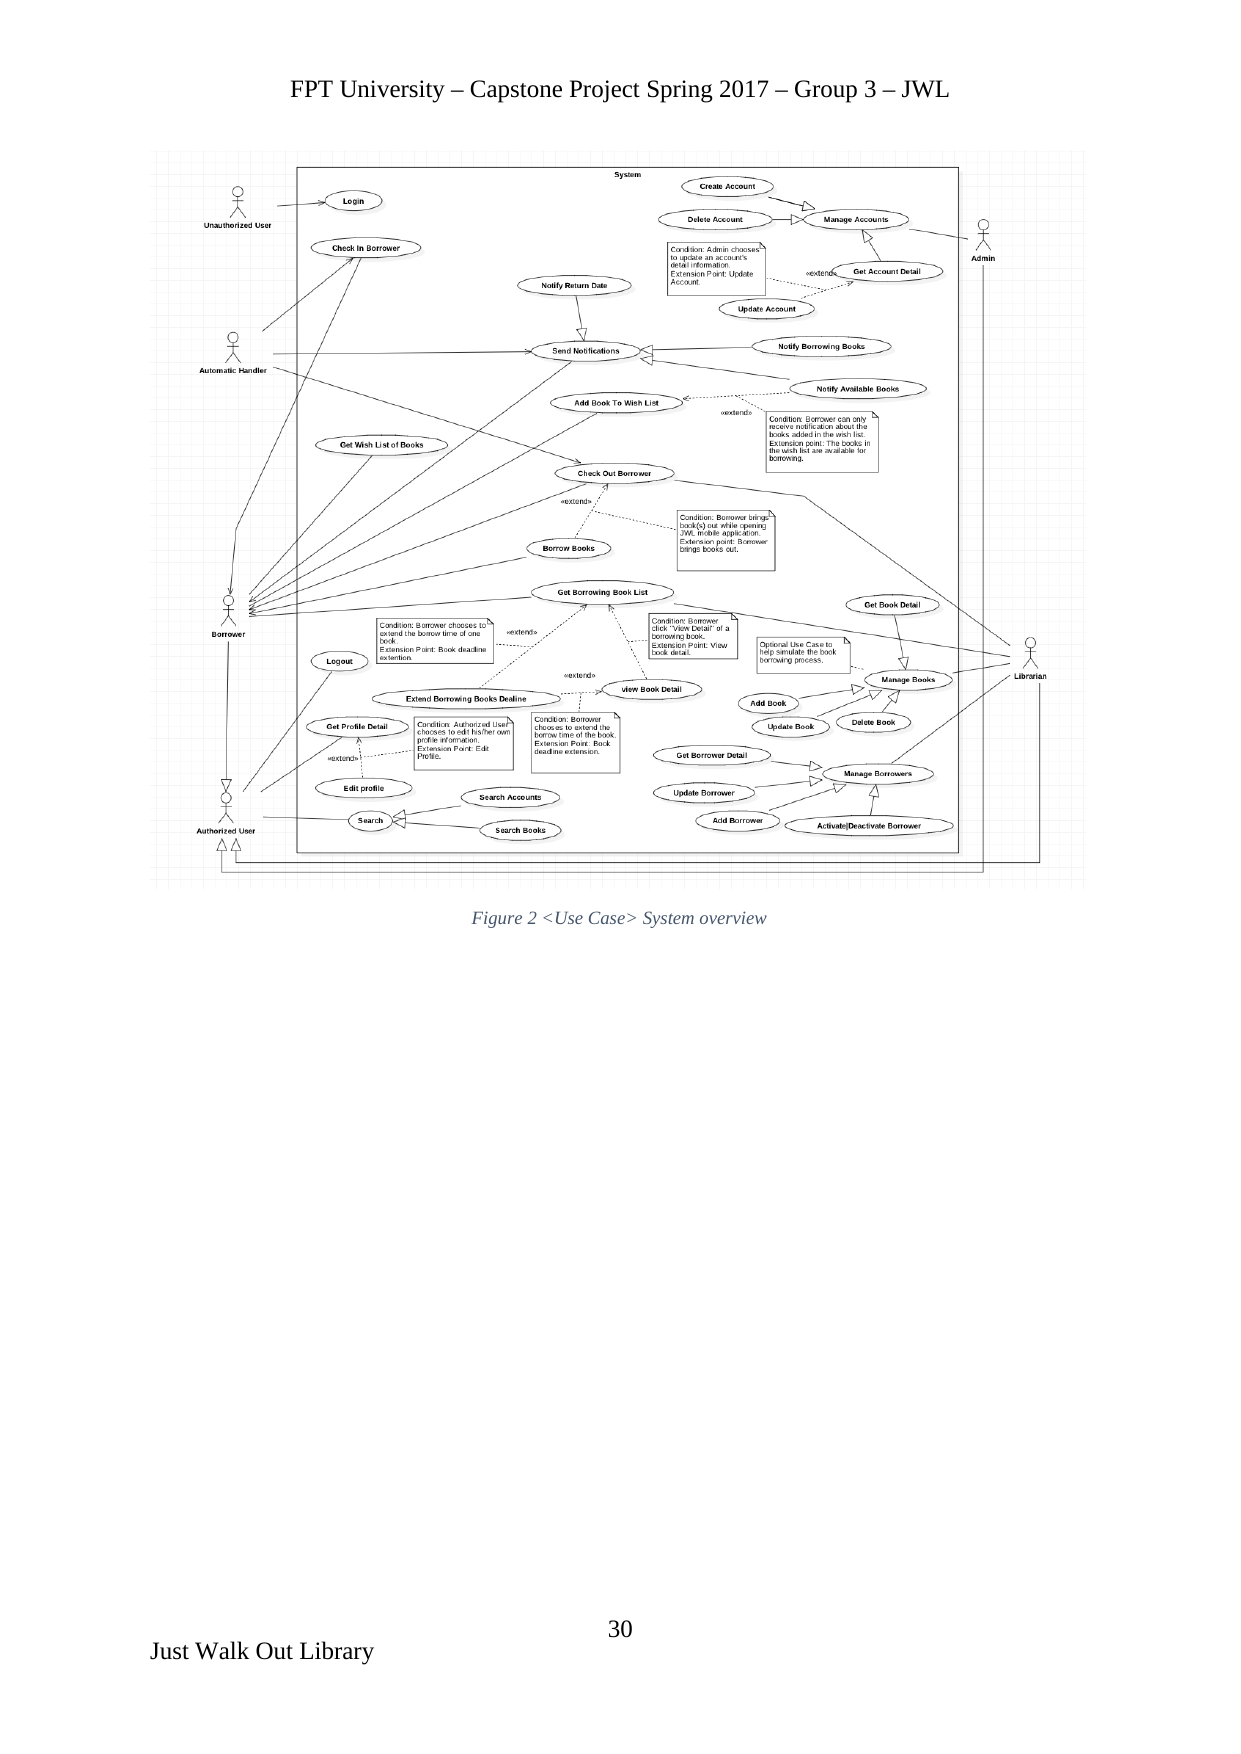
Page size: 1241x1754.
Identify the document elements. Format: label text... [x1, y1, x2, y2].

text Figure 2 <Use Case> System overview [150, 907, 1090, 929]
picture [150, 150, 1087, 889]
